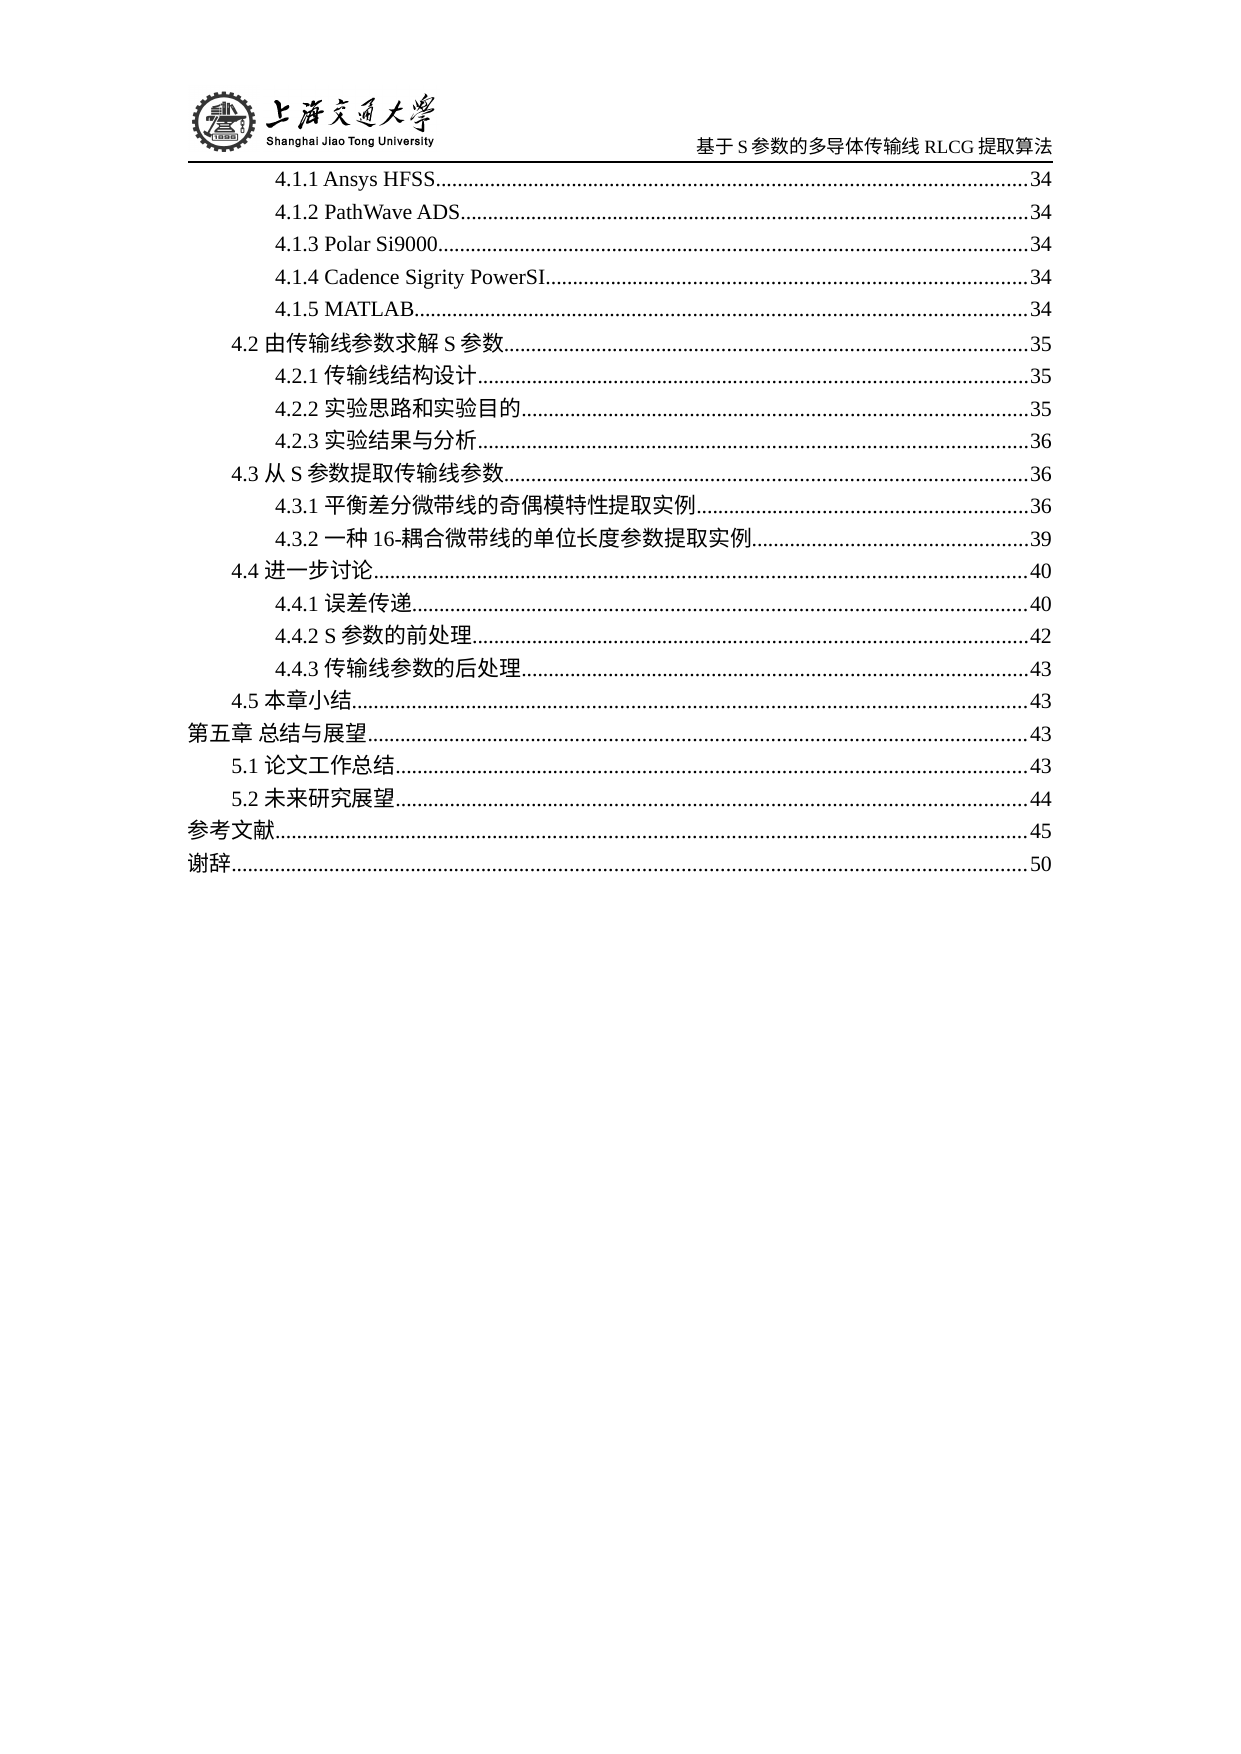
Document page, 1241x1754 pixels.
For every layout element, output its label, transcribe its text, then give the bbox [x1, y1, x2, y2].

text 4.4.3 传输线参数的后处理 43 [275, 650, 1053, 683]
text 4.4 进一步讨论 40 [231, 553, 1053, 585]
text 4.1.1 Ansys HFSS 34 [275, 163, 1053, 195]
text 4.3.1 平衡差分微带线的奇偶模特性提取实例 36 [275, 488, 1053, 520]
text 5.1 论文工作总结 43 [231, 748, 1053, 780]
text 4.2.2 实验思路和实验目的 35 [275, 390, 1053, 423]
text 5.2 未来研究展望 44 [231, 780, 1053, 813]
text 4.1.5 MATLAB 34 [275, 293, 1053, 325]
text 4.4.2 S参数的前处理 42 [275, 618, 1053, 650]
text 4.1.3 Polar Si9000 34 [275, 228, 1053, 260]
text 4.3.2 一种16-耦合微带线的单位长度参数提取实例 39 [275, 520, 1053, 553]
text 4.1.4 Cadence Sigrity PowerSI 34 [275, 260, 1053, 293]
text 第五章 总结与展望 43 [187, 715, 1053, 748]
text 4.2 由传输线参数求解S参数 35 [231, 325, 1053, 358]
text 参考文献 45 [187, 813, 1053, 845]
text 4.2.3 实验结果与分析 36 [275, 423, 1053, 455]
text 4.3 从S参数提取传输线参数 36 [231, 455, 1053, 488]
text 4.5 本章小结 43 [231, 683, 1053, 715]
text 4.2.1 传输线结构设计 35 [275, 358, 1053, 390]
text 4.4.1 误差传递 40 [275, 585, 1053, 618]
text 谢辞 50 [187, 845, 1053, 878]
text 4.1.2 PathWave ADS 34 [275, 195, 1053, 228]
